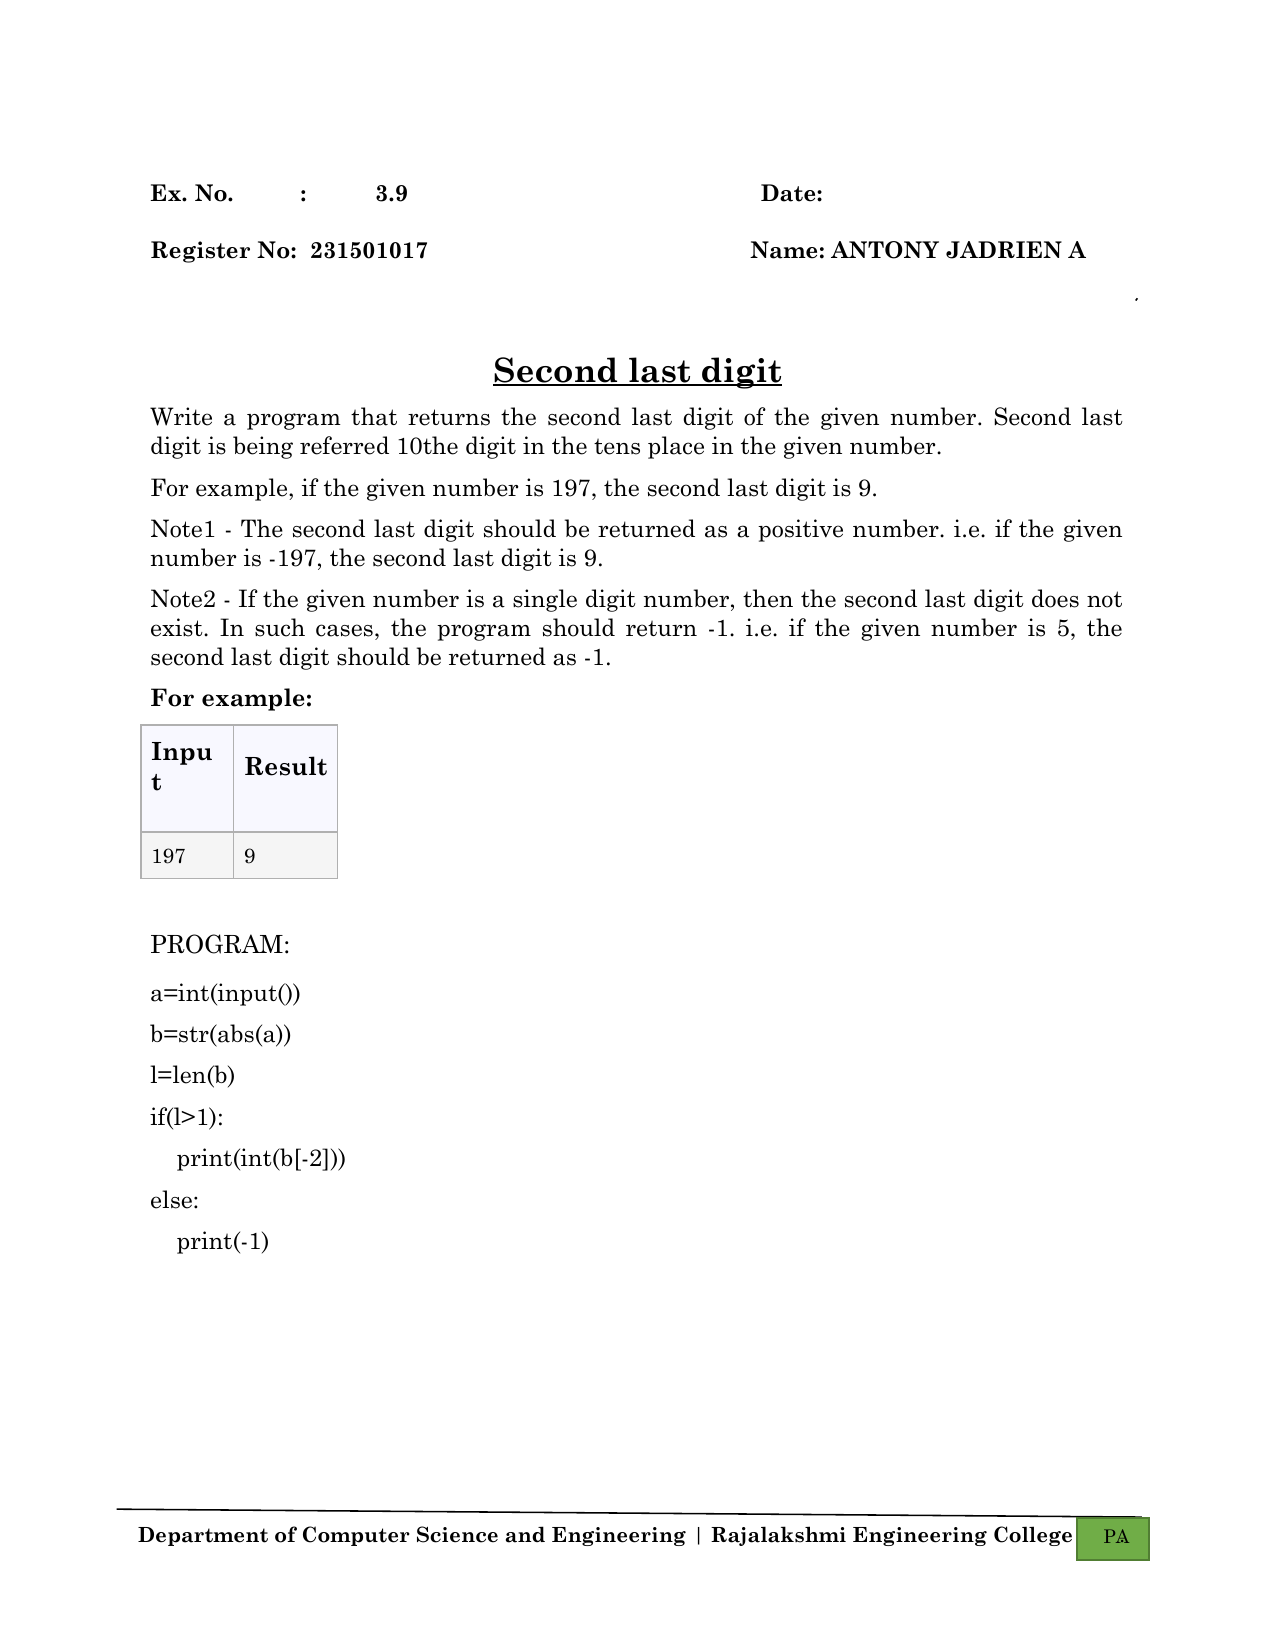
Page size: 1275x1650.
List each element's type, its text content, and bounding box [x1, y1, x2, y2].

text print(-1) [150, 1226, 1125, 1254]
text Second last digit [150, 349, 1125, 389]
text Note2 - If the given number is a single digit number, then the second last digit does not exist. In such cases, the program should return -1. i.e. if the given number is 5, the second last digit should be returned as -1. [150, 584, 1125, 670]
text l=len(b) [150, 1060, 1125, 1089]
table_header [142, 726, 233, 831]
text Ex. No. : 3.9 Date: [150, 179, 1125, 207]
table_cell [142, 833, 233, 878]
text b=str(abs(a)) [150, 1019, 1125, 1048]
text For example: [150, 683, 1125, 712]
text Register No: 231501017 Name: ANTONY JADRIEN A [150, 236, 1125, 263]
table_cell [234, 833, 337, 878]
text if(l>1): [150, 1102, 1125, 1131]
text PROGRAM: [150, 928, 1125, 958]
text a=int(input()) [150, 978, 1125, 1006]
text else: [150, 1184, 1125, 1213]
text For example, if the given number is 197, the second last digit is 9. [150, 472, 1125, 501]
text print(int(b[-2])) [150, 1143, 1125, 1172]
text Note1 - The second last digit should be returned as a positive number. i.e. if the given number is -197, the second last digit is 9. [150, 514, 1125, 571]
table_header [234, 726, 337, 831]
text Write a program that returns the second last digit of the given number. Second last digit is being referred 10the digit in the tens place in the given number. [150, 402, 1125, 460]
